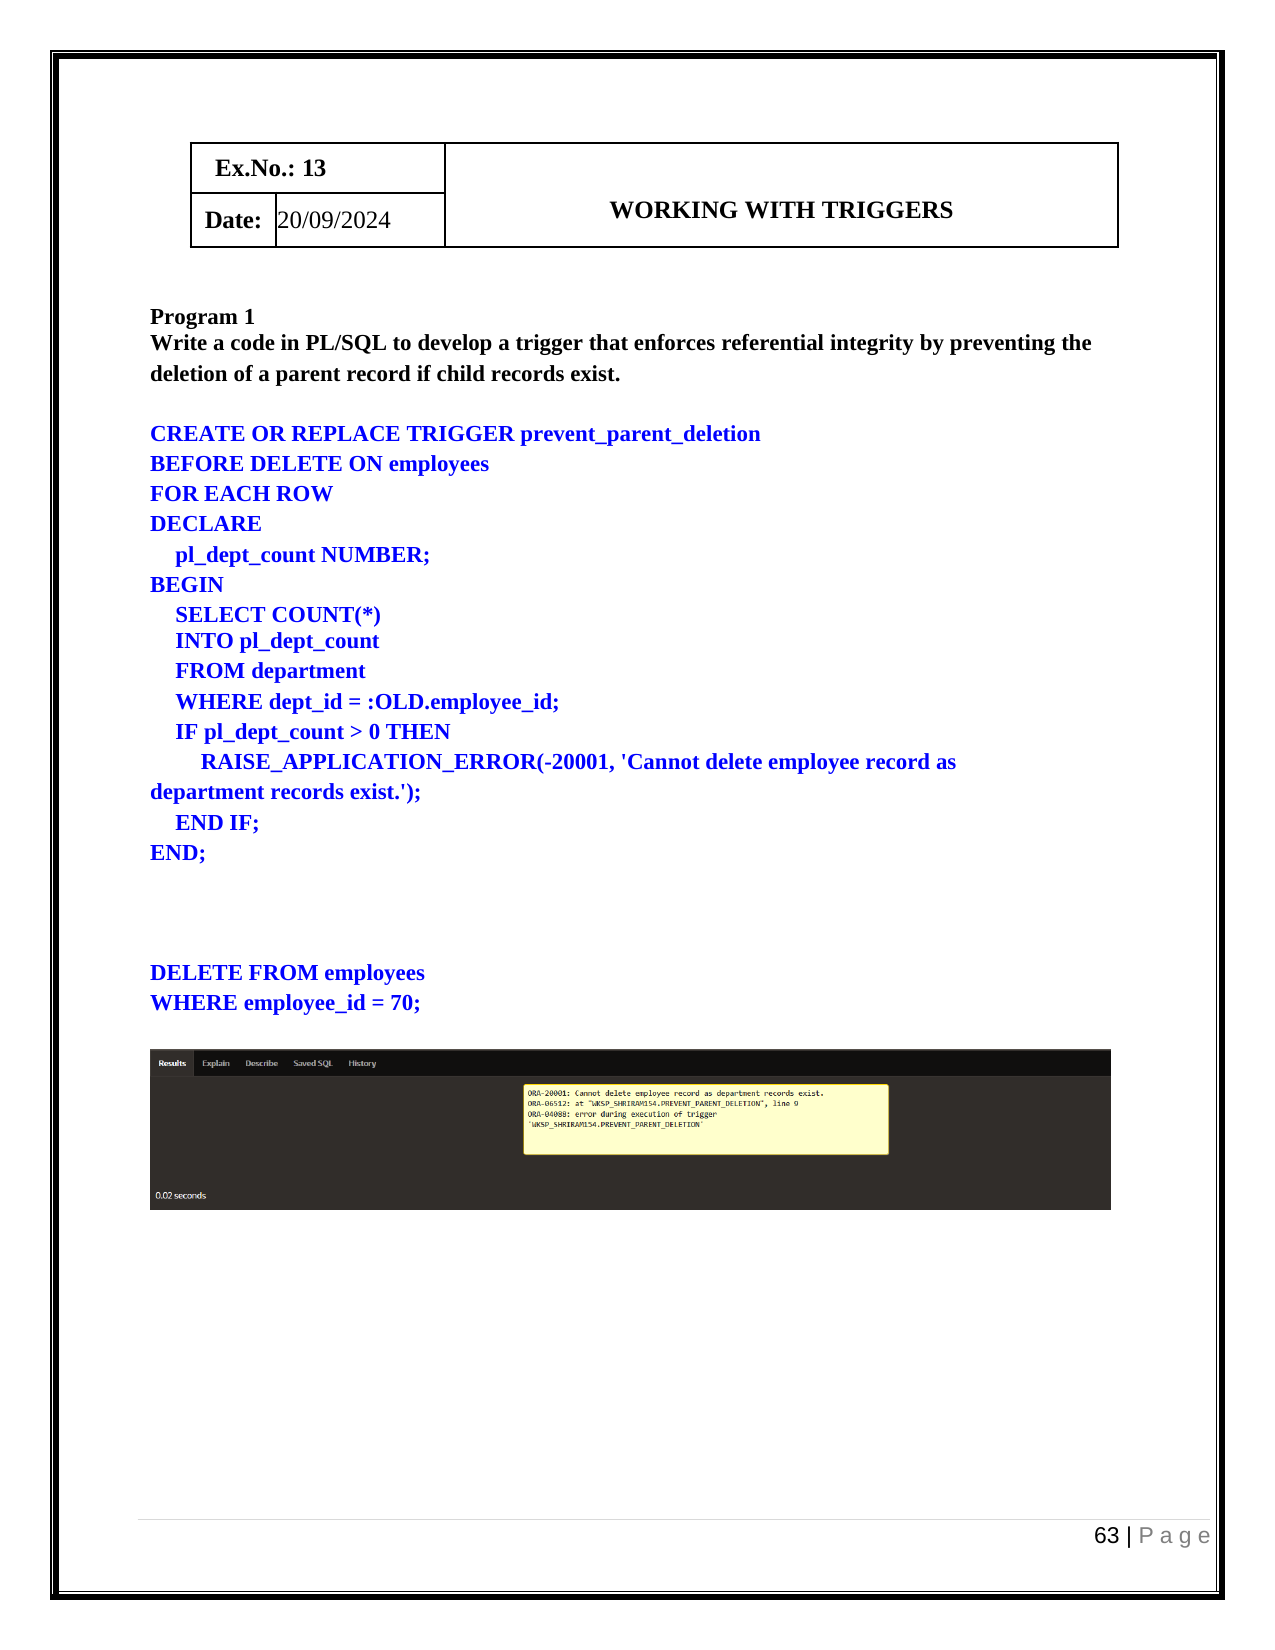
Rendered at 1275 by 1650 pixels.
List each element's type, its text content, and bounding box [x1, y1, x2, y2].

text pl_dept_count NUMBER; BEGIN [150, 541, 449, 597]
text RAISE_APPLICATION_ERROR(-20001, 'Cannot delete employee record as department records exist.'); [150, 748, 1007, 805]
text Program 1 [150, 303, 1210, 329]
text SELECT COUNT(*) [175, 601, 1210, 627]
text INTO pl_dept_count FROM department [175, 627, 395, 684]
text DELETE FROM employees WHERE employee_id = 70; [150, 959, 441, 1016]
text FOR EACH ROW DECLARE [150, 480, 334, 537]
text WHERE dept_id = :OLD.employee_id; IF pl_dept_count > 0 THEN [175, 688, 586, 744]
picture [150, 1049, 1111, 1210]
text CREATE OR REPLACE TRIGGER prevent_parent_deletion BEFORE DELETE ON employees [150, 420, 786, 476]
table_cell 20/09/2024 [277, 194, 444, 246]
table_header Ex.No.: 13 [192, 144, 444, 192]
table_cell Date: [192, 194, 275, 246]
table_header WORKING WITH TRIGGERS [446, 144, 1117, 246]
text Write a code in PL/SQL to develop a trigger that enforces referential integrity by preventing the deletion of a parent record if child records exist. [150, 329, 1116, 386]
text END IF; END; [150, 809, 260, 865]
